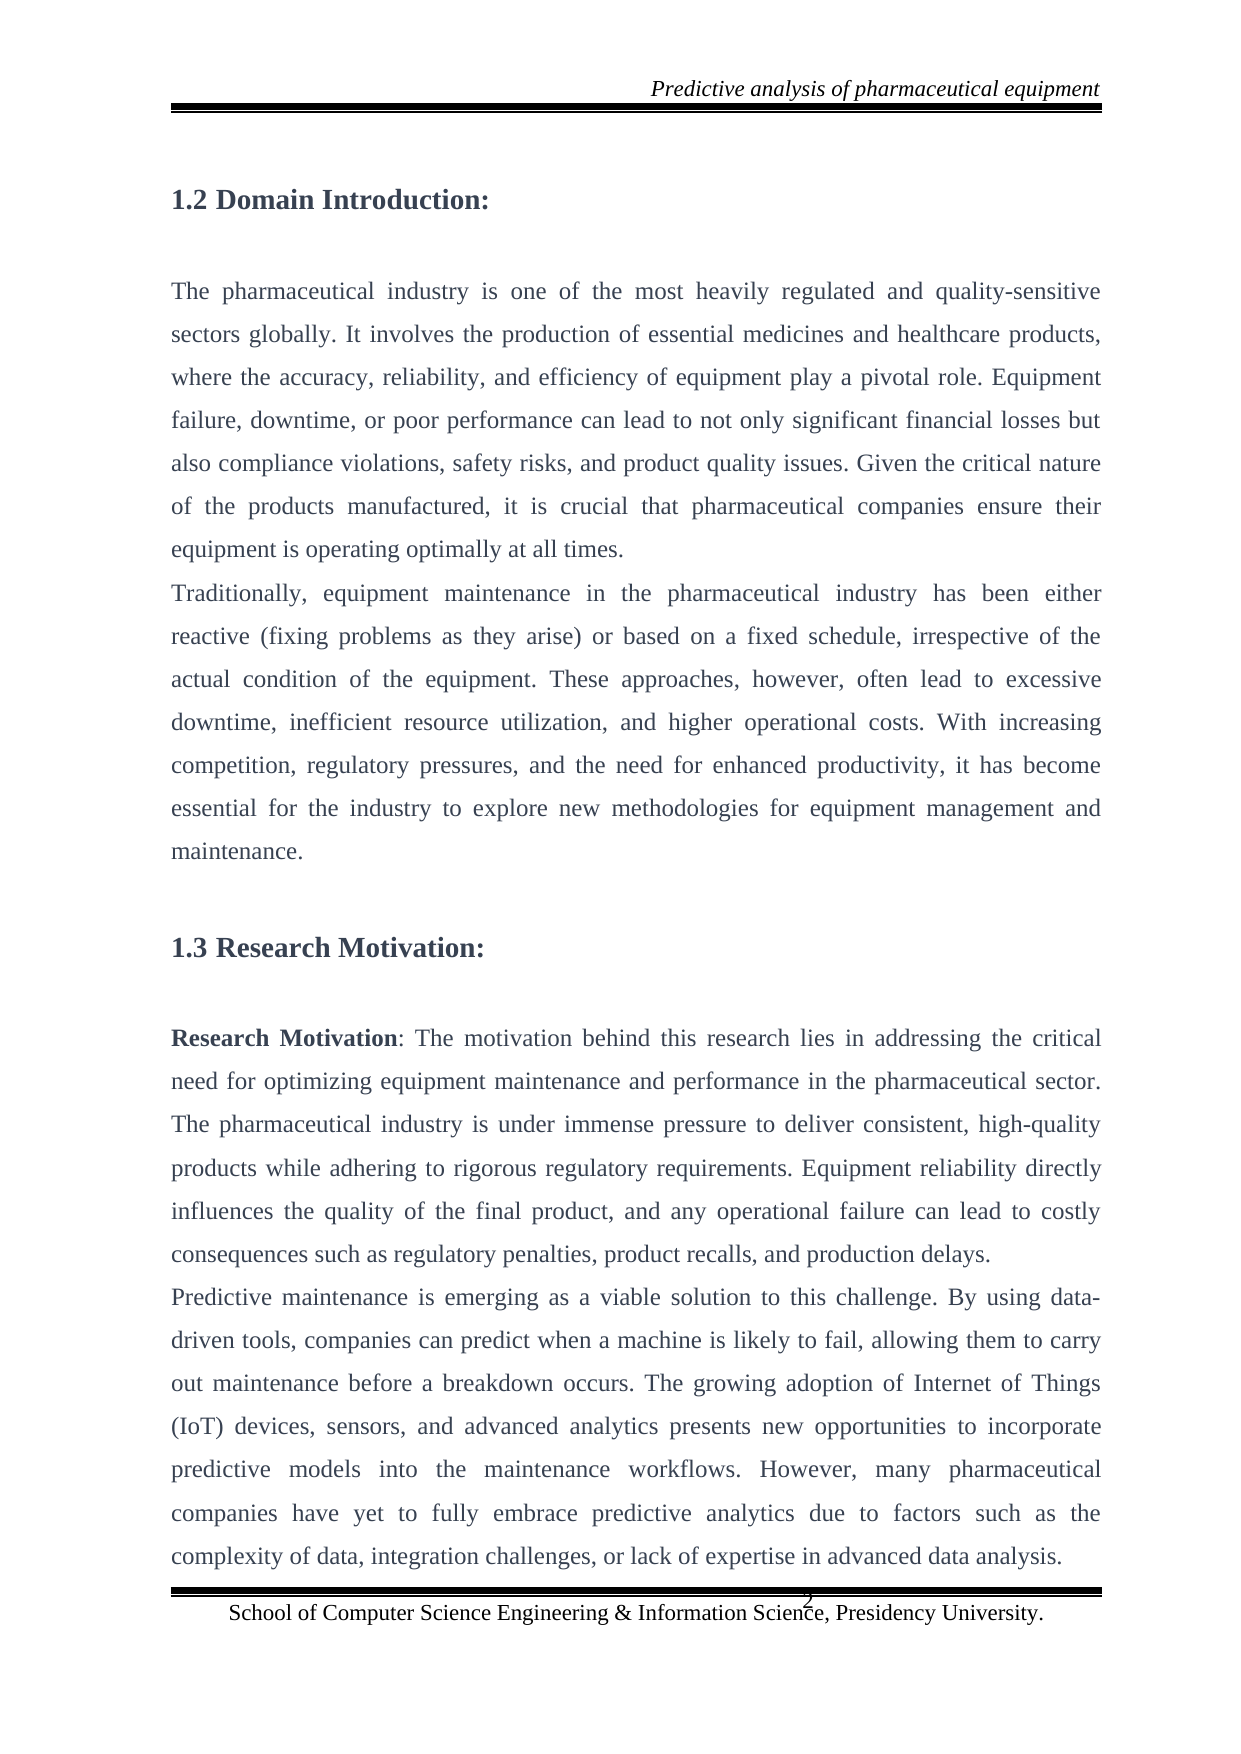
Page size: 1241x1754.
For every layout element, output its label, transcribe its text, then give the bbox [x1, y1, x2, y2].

list Research Motivation: [171, 930, 1102, 963]
text The pharmaceutical industry is one of the most heavily regulated and quality-sensitive sectors globally. It involves the production of essential medicines and healthcare products, where the accuracy, reliability, and efficiency of equipment play a pivotal role. Equipment failure, downtime, or poor performance can lead to not only significant financial losses but also compliance violations, safety risks, and product quality issues. Given the critical nature of the products manufactured, it is crucial that pharmaceutical companies ensure their equipment is operating optimally at all times. [171, 276, 1102, 563]
text Predictive maintenance is emerging as a viable solution to this challenge. By using data-driven tools, companies can predict when a machine is likely to fail, allowing them to carry out maintenance before a breakdown occurs. The growing adoption of Internet of Things (IoT) devices, sensors, and advanced analytics presents new opportunities to incorporate predictive models into the maintenance workflows. However, many pharmaceutical companies have yet to fully embrace predictive analytics due to factors such as the complexity of data, integration challenges, or lack of expertise in advanced data analysis. [171, 1282, 1102, 1569]
text Research Motivation: The motivation behind this research lies in addressing the critical need for optimizing equipment maintenance and performance in the pharmaceutical sector. The pharmaceutical industry is under immense pressure to deliver consistent, high-quality products while adhering to rigorous regulatory requirements. Equipment reliability directly influences the quality of the final product, and any operational failure can lead to costly consequences such as regulatory penalties, product recalls, and production delays. [171, 1023, 1102, 1268]
text Traditionally, equipment maintenance in the pharmaceutical industry has been either reactive (fixing problems as they arise) or based on a fixed schedule, irrespective of the actual condition of the equipment. These approaches, however, often lead to excessive downtime, inefficient resource utilization, and higher operational costs. With increasing competition, regulatory pressures, and the need for enhanced productivity, it has become essential for the industry to explore new methodologies for equipment management and maintenance. [171, 578, 1102, 865]
list Domain Introduction: [171, 182, 1102, 216]
